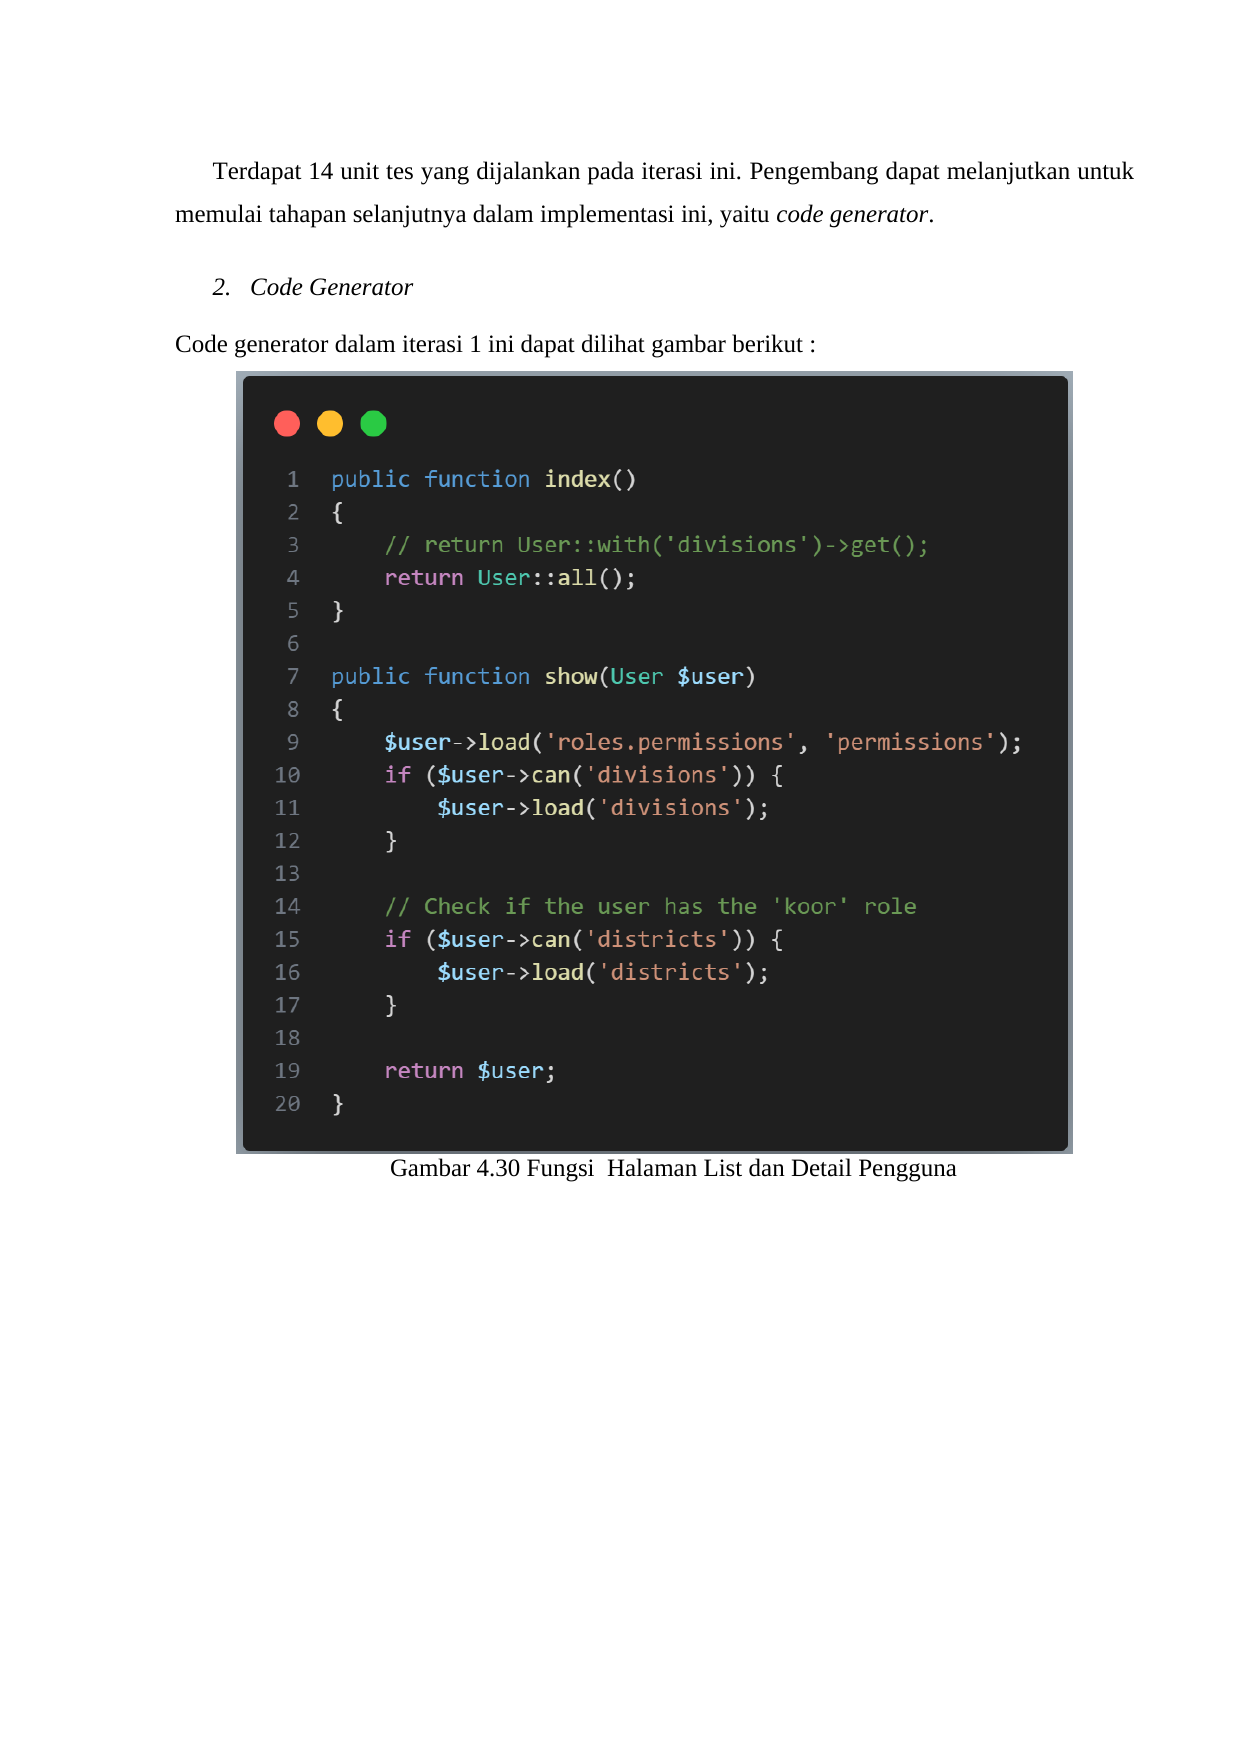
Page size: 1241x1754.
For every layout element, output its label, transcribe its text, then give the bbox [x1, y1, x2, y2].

text Terdapat 14 unit tes yang dijalankan pada iterasi ini. Pengembang dapat melanjutkan untuk memulai tahapan selanjutnya dalam implementasi ini, yaitu code generator. [175, 156, 1134, 228]
text Code generator dalam iterasi 1 ini dapat dilihat gambar berikut : [175, 329, 1134, 358]
list Code Generator [212, 272, 1134, 300]
picture [236, 371, 1073, 1154]
